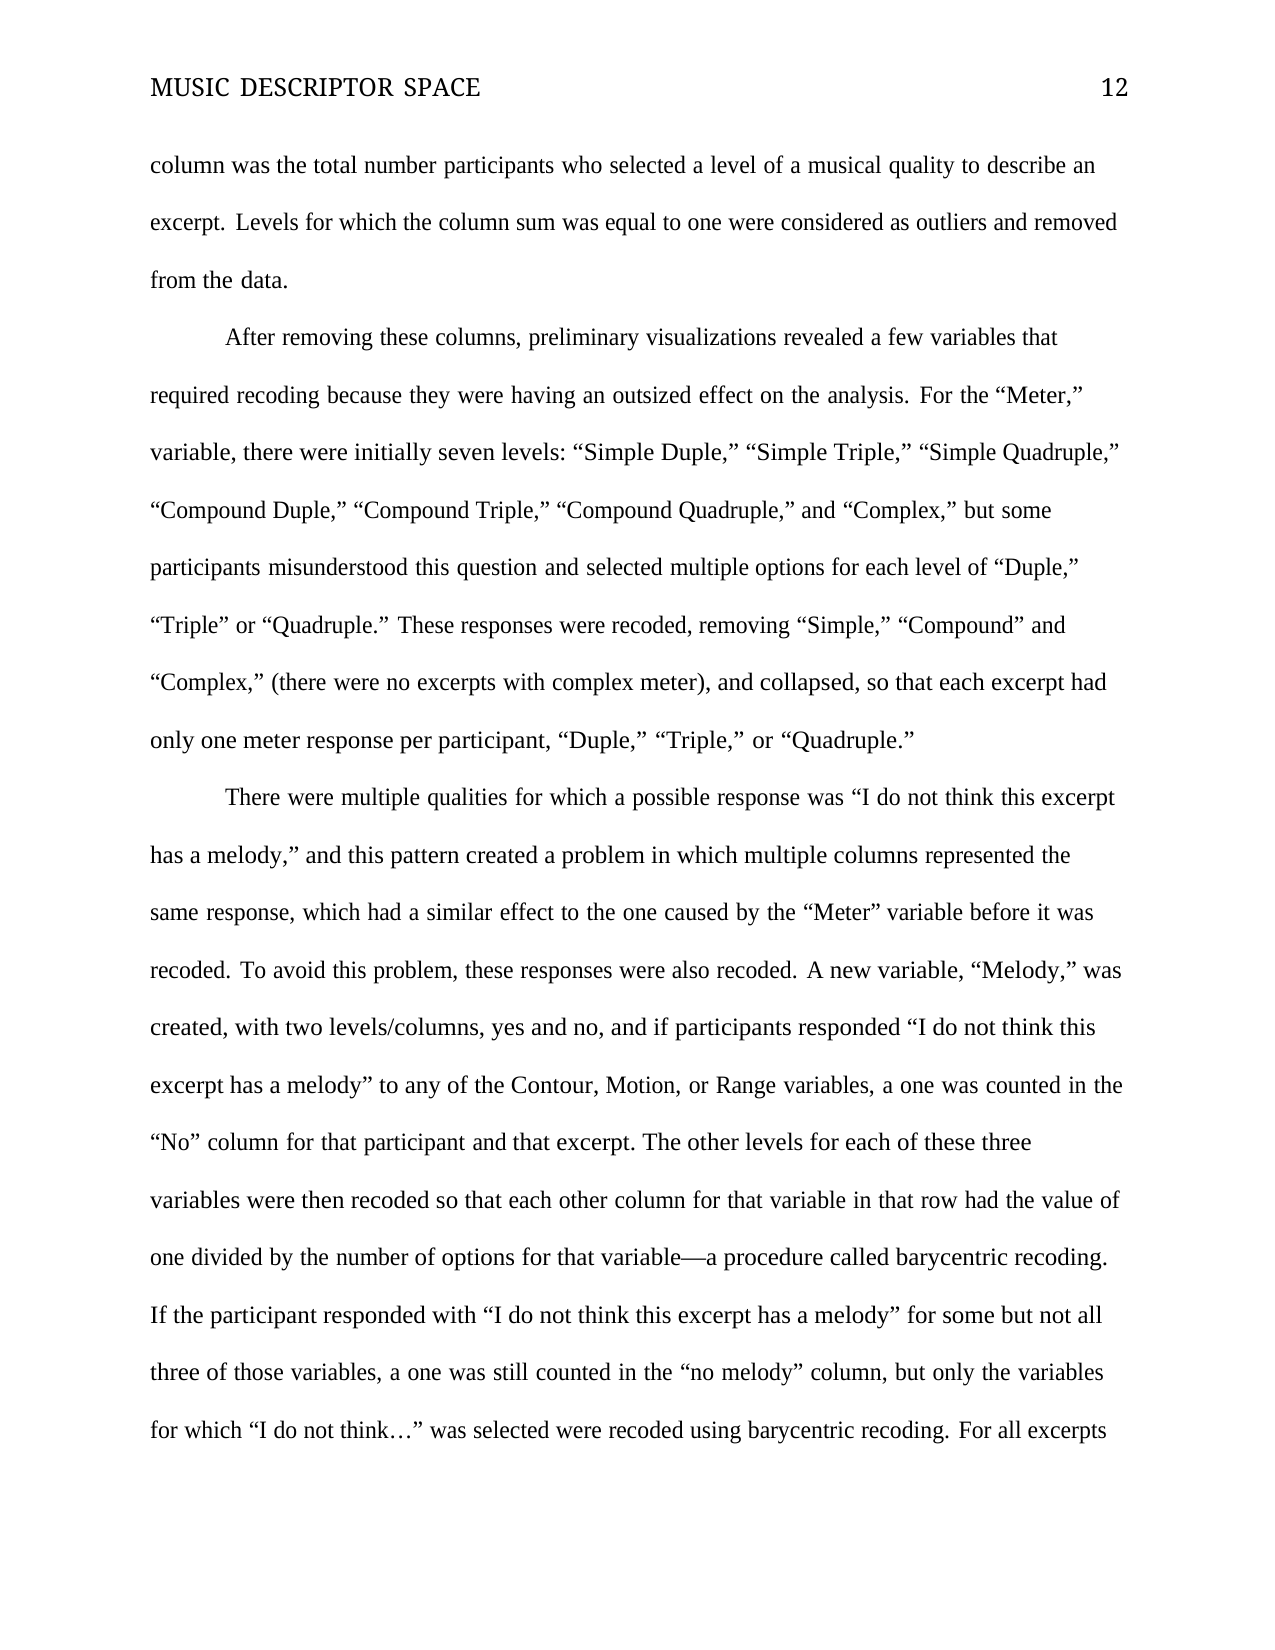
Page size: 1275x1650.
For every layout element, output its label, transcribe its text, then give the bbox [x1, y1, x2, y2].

text After removing these columns, preliminary visualizations revealed a few variables that required recoding because they were having an outsized effect on the analysis. For the “Meter,” variable, there were initially seven levels: “Simple Duple,” “Simple Triple,” “Simple Quadruple,” “Compound Duple,” “Compound Triple,” “Compound Quadruple,” and “Complex,” but some participants misunderstood this question and selected multiple options for each level of “Duple,” “Triple” or “Quadruple.” These responses were recoded, removing “Simple,” “Compound” and “Complex,” (there were no excerpts with complex meter), and collapsed, so that each excerpt had only one meter response per participant, “Duple,” “Triple,” or “Quadruple.” [150, 322, 1125, 754]
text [150, 150, 1125, 294]
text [150, 782, 1125, 1444]
